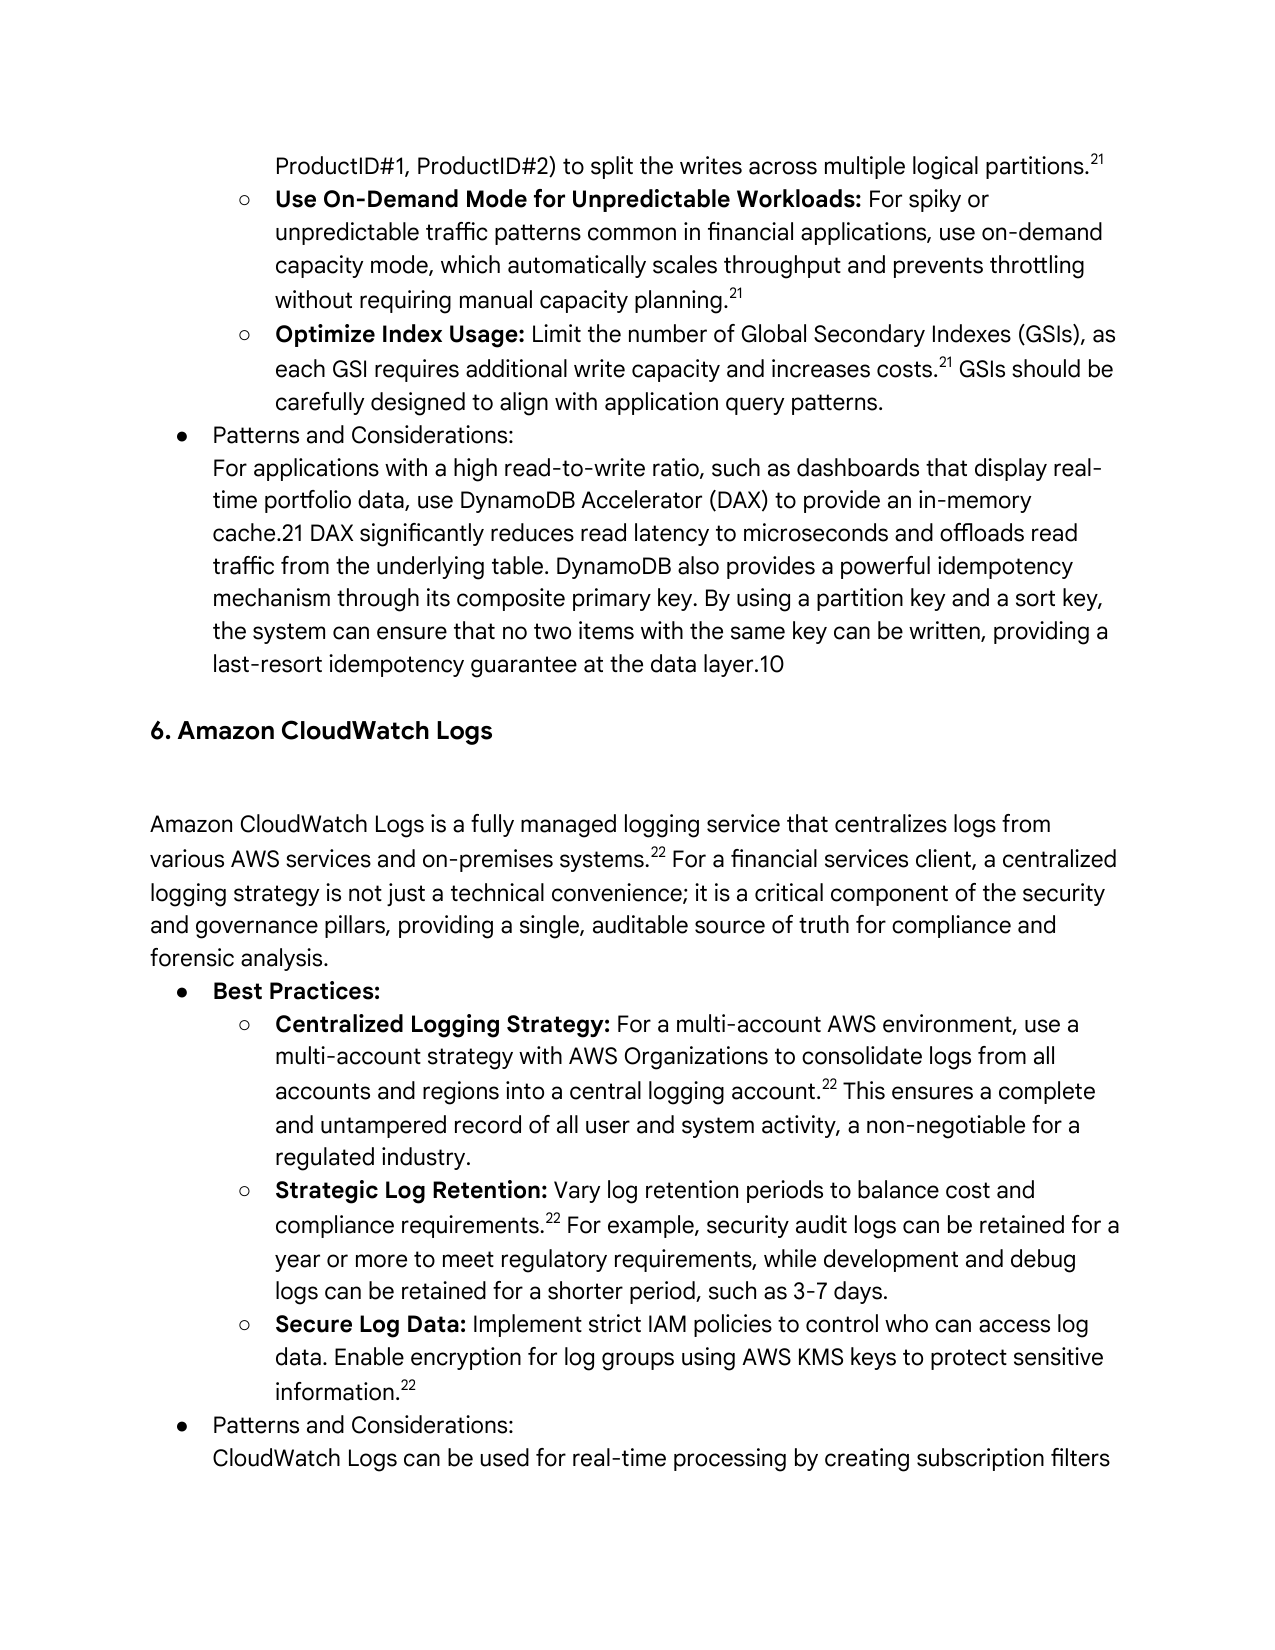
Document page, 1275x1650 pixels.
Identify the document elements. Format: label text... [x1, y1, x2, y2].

list Use On-Demand Mode for Unpredictable Workloads: For spiky or unpredictable traffic patterns common in financial applications, use on-demand capacity mode, which automatically scales throughput and prevents throttling without requiring manual capacity planning.21 [237, 186, 1125, 316]
subtitle 6. Amazon CloudWatch Logs [150, 716, 1125, 747]
list Patterns and Considerations: For applications with a high read-to-write ratio, such as dashboards that display real-time portfolio data, use DynamoDB Accelerator (DAX) to provide an in-memory cache.21 DAX significantly reduces read latency to microseconds and offloads read traffic from the underlying table. DynamoDB also provides a powerful idempotency mechanism through its composite primary key. By using a partition key and a sort key, the system can ensure that no two items with the same key can be written, providing a last-resort idempotency guarantee at the data layer.10 [175, 421, 1125, 679]
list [237, 150, 1125, 181]
text Amazon CloudWatch Logs is a fully managed logging service that centralizes logs from various AWS services and on-premises systems.22 For a financial services client, a centralized logging strategy is not just a technical convenience; it is a critical component of the security and governance pillars, providing a single, auditable source of truth for compliance and forensic analysis. [150, 811, 1125, 973]
list Strategic Log Retention: Vary log retention periods to balance cost and compliance requirements.22 For example, security audit logs can be retained for a year or more to meet regulatory requirements, while development and debug logs can be retained for a shorter period, such as 3-7 days. [237, 1176, 1125, 1306]
list Centralized Logging Strategy: For a multi-account AWS environment, use a multi-account strategy with AWS Organizations to consolidate logs from all accounts and regions into a central logging account.22 This ensures a complete and untampered record of all user and system activity, a non-negotiable for a regulated industry. [237, 1010, 1125, 1172]
list Optimize Index Usage: Limit the number of Global Secondary Indexes (GSIs), as each GSI requires additional write capacity and increases costs.21 GSIs should be carefully designed to align with application query patterns. [237, 320, 1125, 417]
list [175, 1412, 1125, 1473]
list Secure Log Data: Implement strict IAM policies to control who can access log data. Enable encryption for log groups using AWS KMS keys to protect sensitive information.22 [237, 1310, 1125, 1407]
list Best Practices: [175, 977, 1125, 1006]
